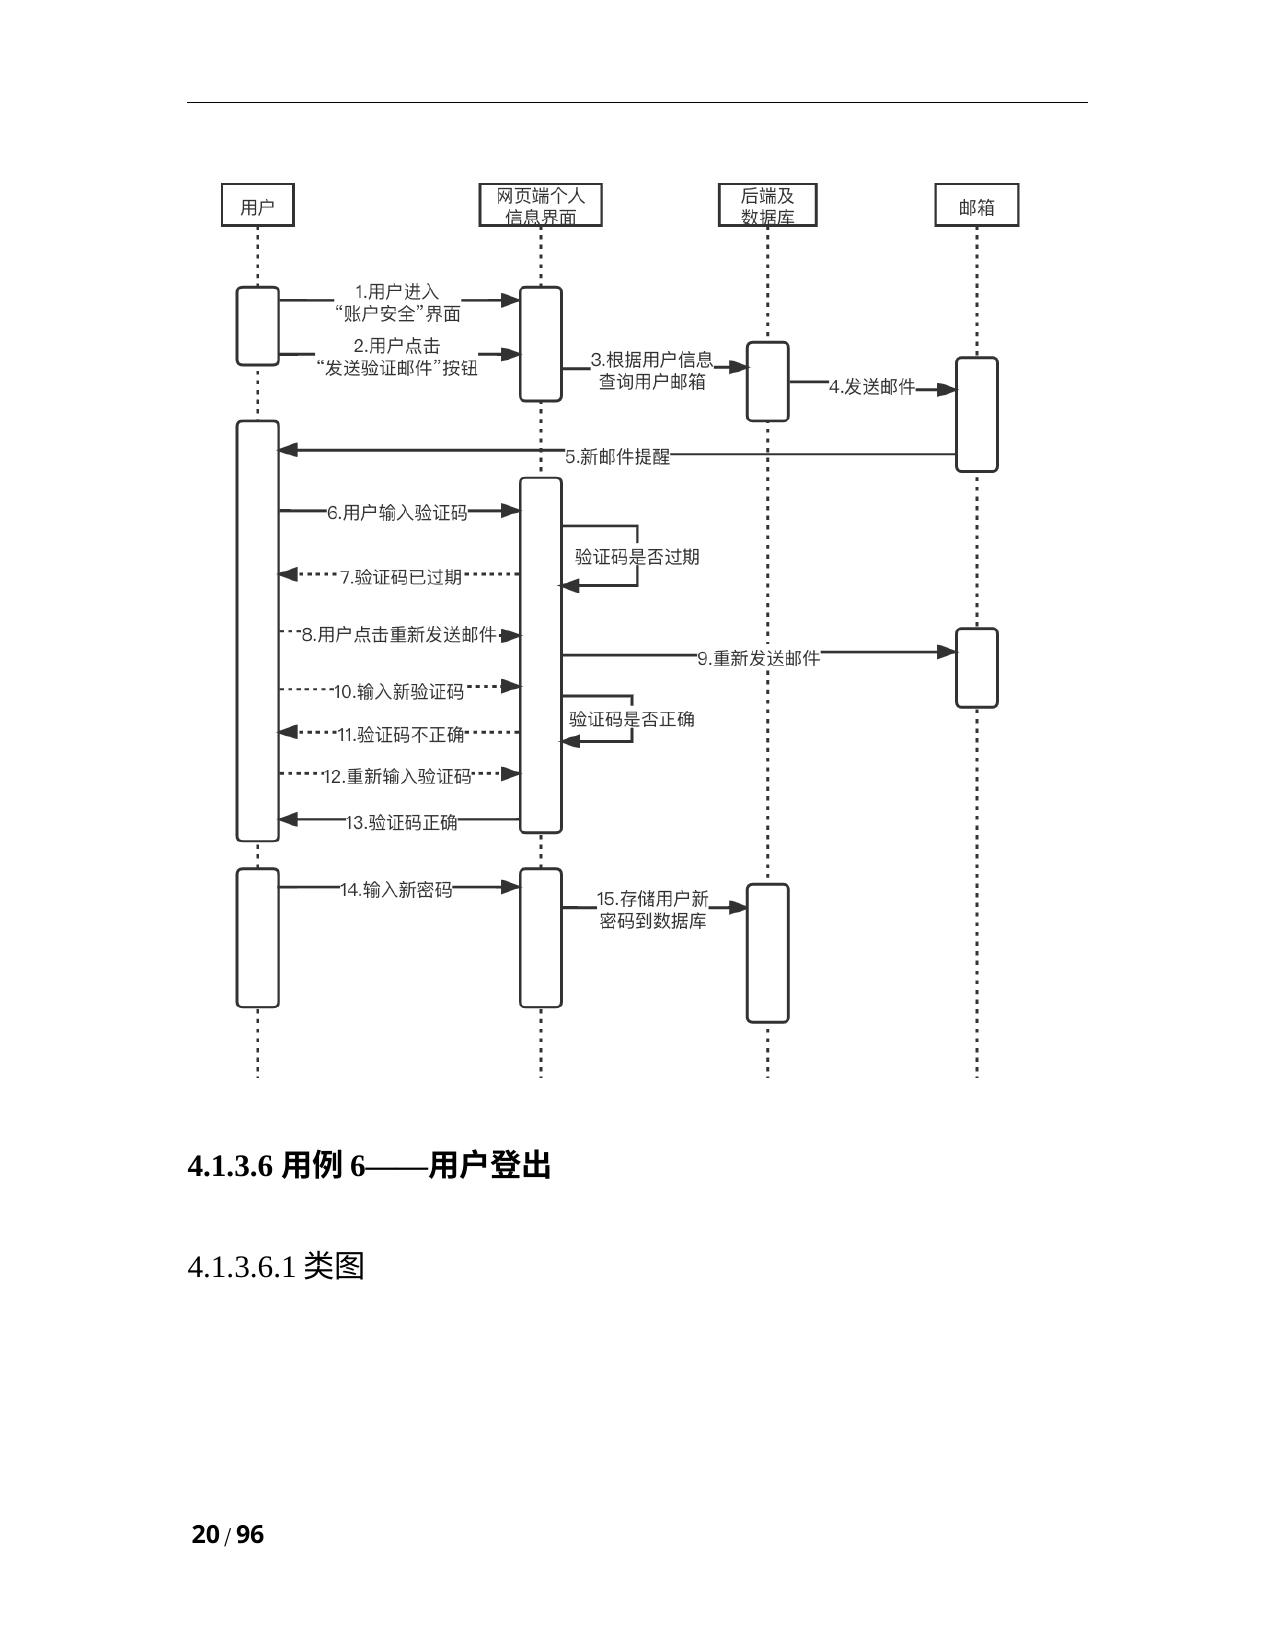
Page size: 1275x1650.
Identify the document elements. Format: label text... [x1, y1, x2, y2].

subtitle 4.1.3.6 用例6——用户登出 [187, 1140, 1088, 1186]
text 4.1.3.6.1类图 [187, 1241, 1088, 1286]
picture [187, 150, 1052, 1112]
